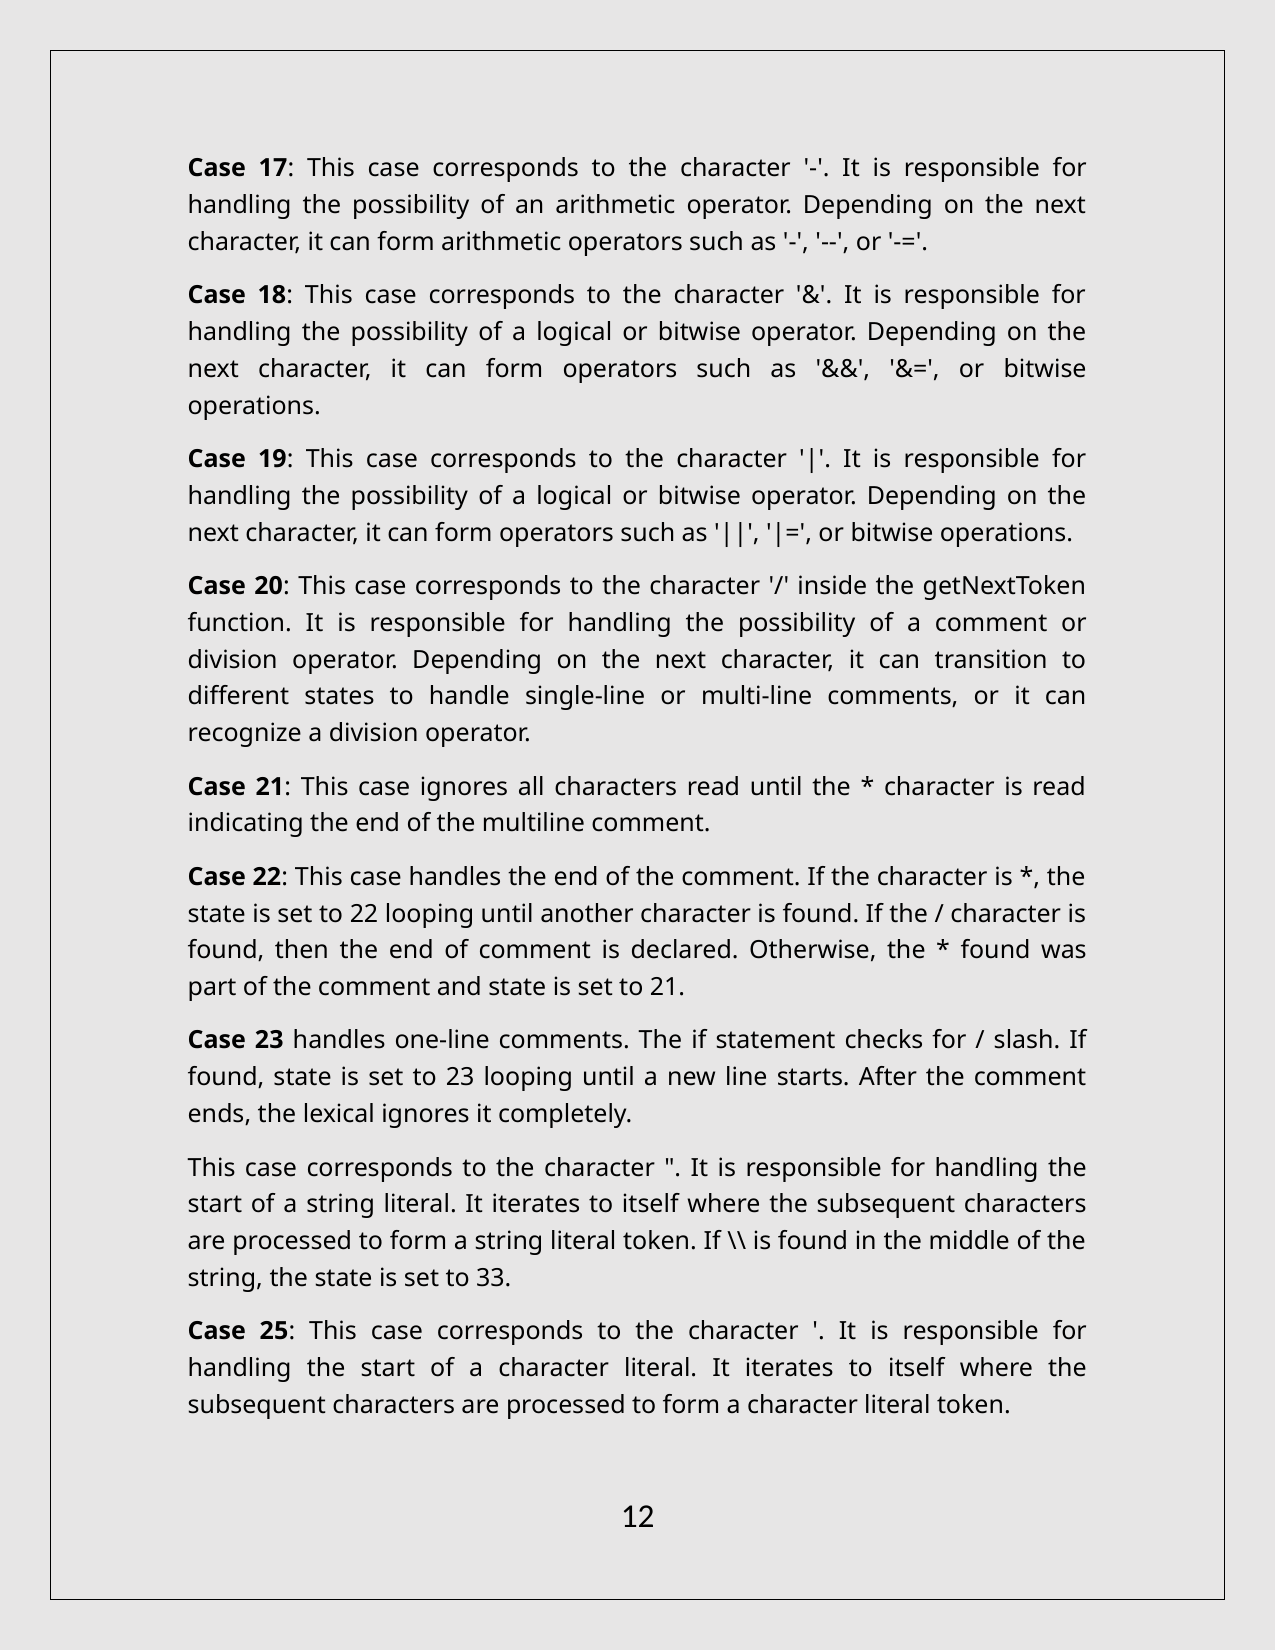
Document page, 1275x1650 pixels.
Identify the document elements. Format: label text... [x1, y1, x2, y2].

text Case 19: This case corresponds to the character '|'. It is responsible for handling the possibility of a logical or bitwise operator. Depending on the next character, it can form operators such as '||', '|=', or bitwise operations. [187, 441, 1087, 548]
text Case 17: This case corresponds to the character '-'. It is responsible for handling the possibility of an arithmetic operator. Depending on the next character, it can form arithmetic operators such as '-', '--', or '-='. [187, 150, 1087, 258]
text Case 20: This case corresponds to the character '/' inside the getNextToken function. It is responsible for handling the possibility of a comment or division operator. Depending on the next character, it can transition to different states to handle single-line or multi-line comments, or it can recognize a division operator. [187, 568, 1087, 749]
text Case 18: This case corresponds to the character '&'. It is responsible for handling the possibility of a logical or bitwise operator. Depending on the next character, it can form operators such as '&&', '&=', or bitwise operations. [187, 277, 1087, 421]
text Case 25: This case corresponds to the character '. It is responsible for handling the start of a character literal. It iterates to itself where the subsequent characters are processed to form a character literal token. [187, 1313, 1087, 1421]
text This case corresponds to the character ". It is responsible for handling the start of a string literal. It iterates to itself where the subsequent characters are processed to form a string literal token. If \\ is found in the middle of the string, the state is set to 33. [187, 1149, 1087, 1293]
text Case 22: This case handles the end of the comment. If the character is *, the state is set to 22 looping until another character is found. If the / character is found, then the end of comment is declared. Otherwise, the * found was part of the comment and state is set to 21. [187, 858, 1087, 1003]
text Case 21: This case ignores all characters read until the * character is read indicating the end of the multiline comment. [187, 768, 1087, 839]
text Case 23 handles one-line comments. The if statement checks for / slash. If found, state is set to 23 looping until a new line starts. After the comment ends, the lexical ignores it completely. [187, 1022, 1087, 1130]
